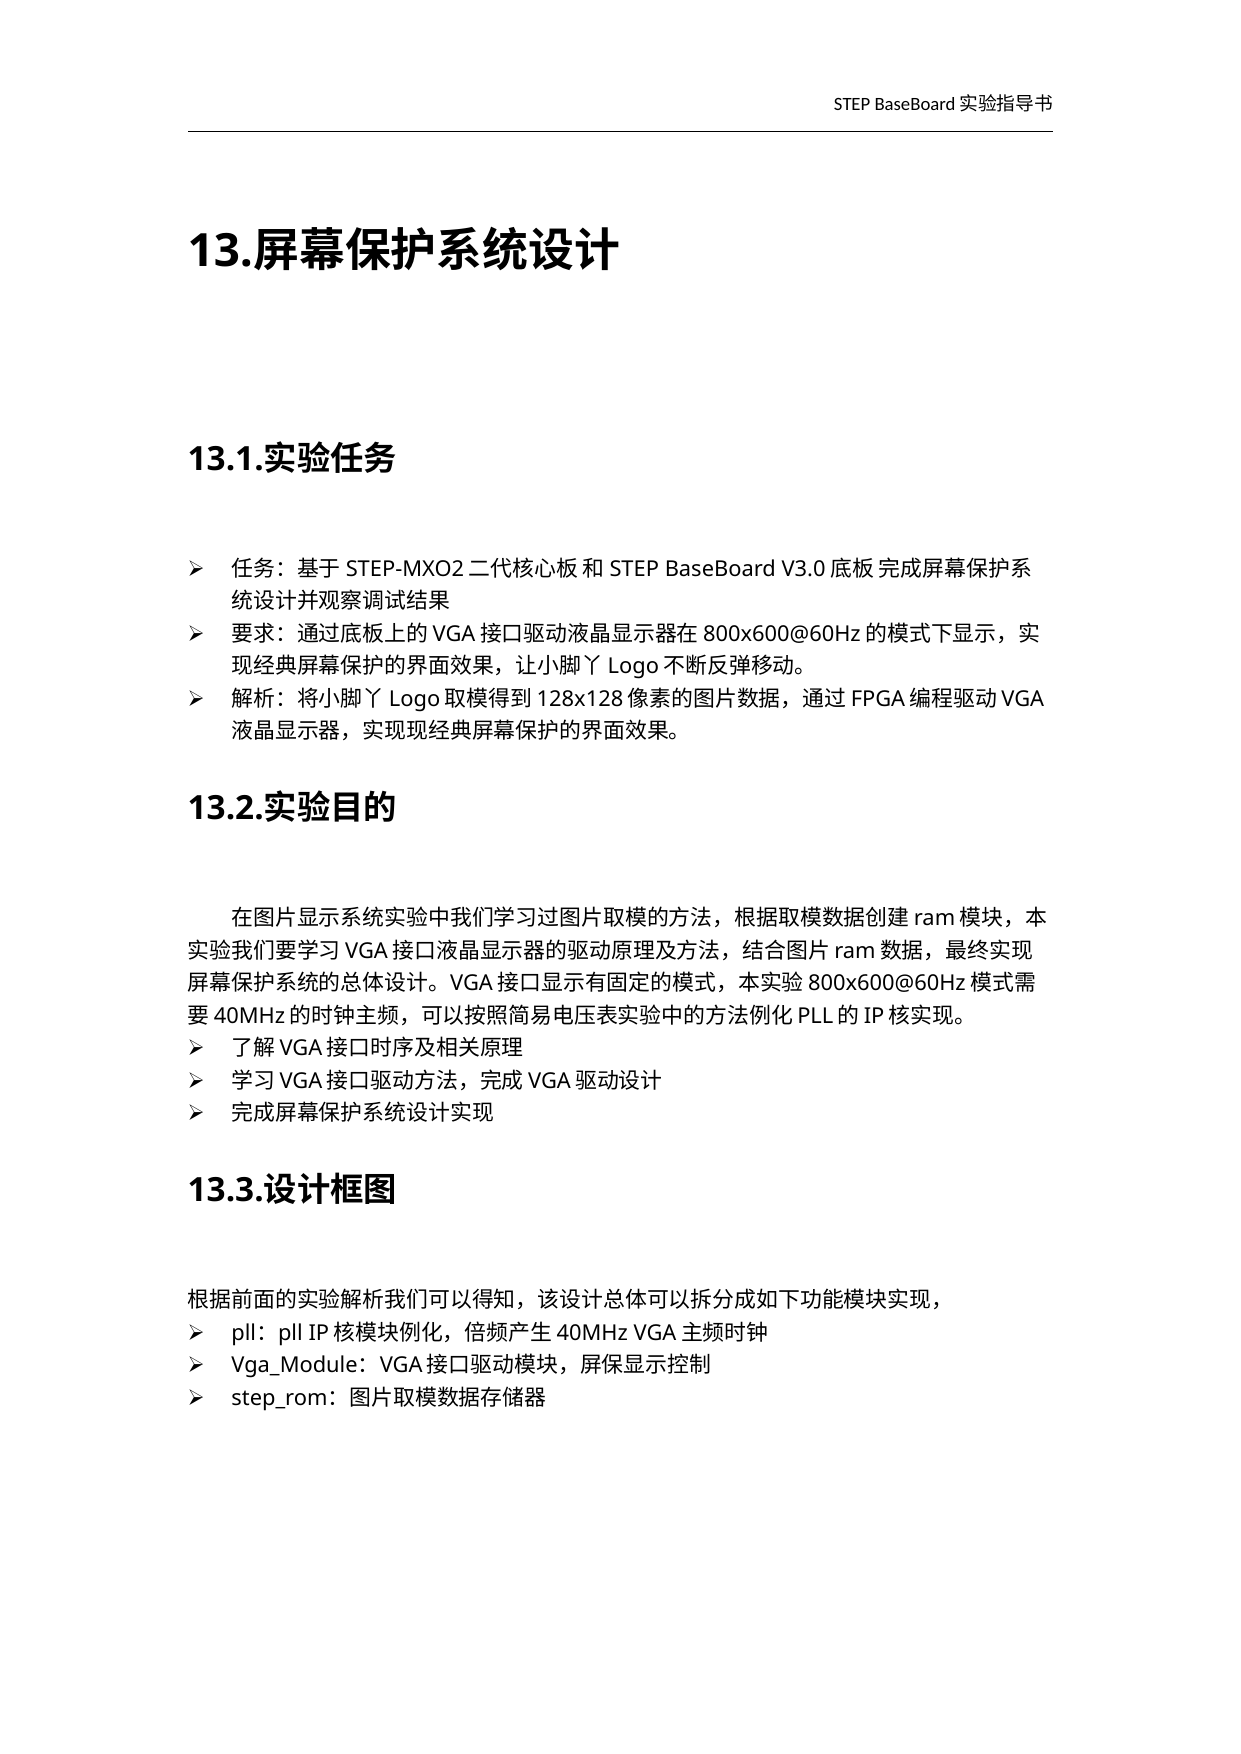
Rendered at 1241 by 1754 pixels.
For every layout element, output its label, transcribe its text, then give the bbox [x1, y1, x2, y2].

list 要求：通过底板上的VGA接口驱动液晶显示器在800x600@60Hz的模式下显示，实现经典屏幕保护的界面效果，让小脚丫Logo不断反弹移动。 [187, 615, 1053, 680]
text 在图片显示系统实验中我们学习过图片取模的方法，根据取模数据创建ram模块，本实验我们要学习VGA接口液晶显示器的驱动原理及方法，结合图片ram数据，最终实现屏幕保护系统的总体设计。VGA接口显示有固定的模式，本实验800x600@60Hz模式需要40MHz的时钟主频，可以按照简易电压表实验中的方法例化PLL的IP核实现。 [187, 900, 1053, 1030]
subtitle 13.屏幕保护系统设计 [187, 197, 1053, 295]
list 解析：将小脚丫Logo取模得到128x128像素的图片数据，通过FPGA编程驱动VGA液晶显示器，实现现经典屏幕保护的界面效果。 [187, 680, 1053, 745]
list 学习VGA接口驱动方法，完成VGA驱动设计 [187, 1062, 1053, 1095]
subtitle 13.2.实验目的 [187, 772, 1053, 837]
list step_rom：图片取模数据存储器 [187, 1379, 1053, 1412]
list 完成屏幕保护系统设计实现 [187, 1095, 1053, 1127]
text 根据前面的实验解析我们可以得知，该设计总体可以拆分成如下功能模块实现， [187, 1282, 1053, 1314]
list 了解VGA接口时序及相关原理 [187, 1030, 1053, 1062]
list Vga_Module：VGA接口驱动模块，屏保显示控制 [187, 1347, 1053, 1379]
list 任务：基于 STEP-MXO2二代核心板 和 STEP BaseBoard V3.0底板 完成屏幕保护系统设计并观察调试结果 [187, 550, 1053, 615]
subtitle 13.1.实验任务 [187, 423, 1053, 488]
list pll：pll IP核模块例化，倍频产生40MHz VGA主频时钟 [187, 1314, 1053, 1347]
subtitle 13.3.设计框图 [187, 1154, 1053, 1219]
